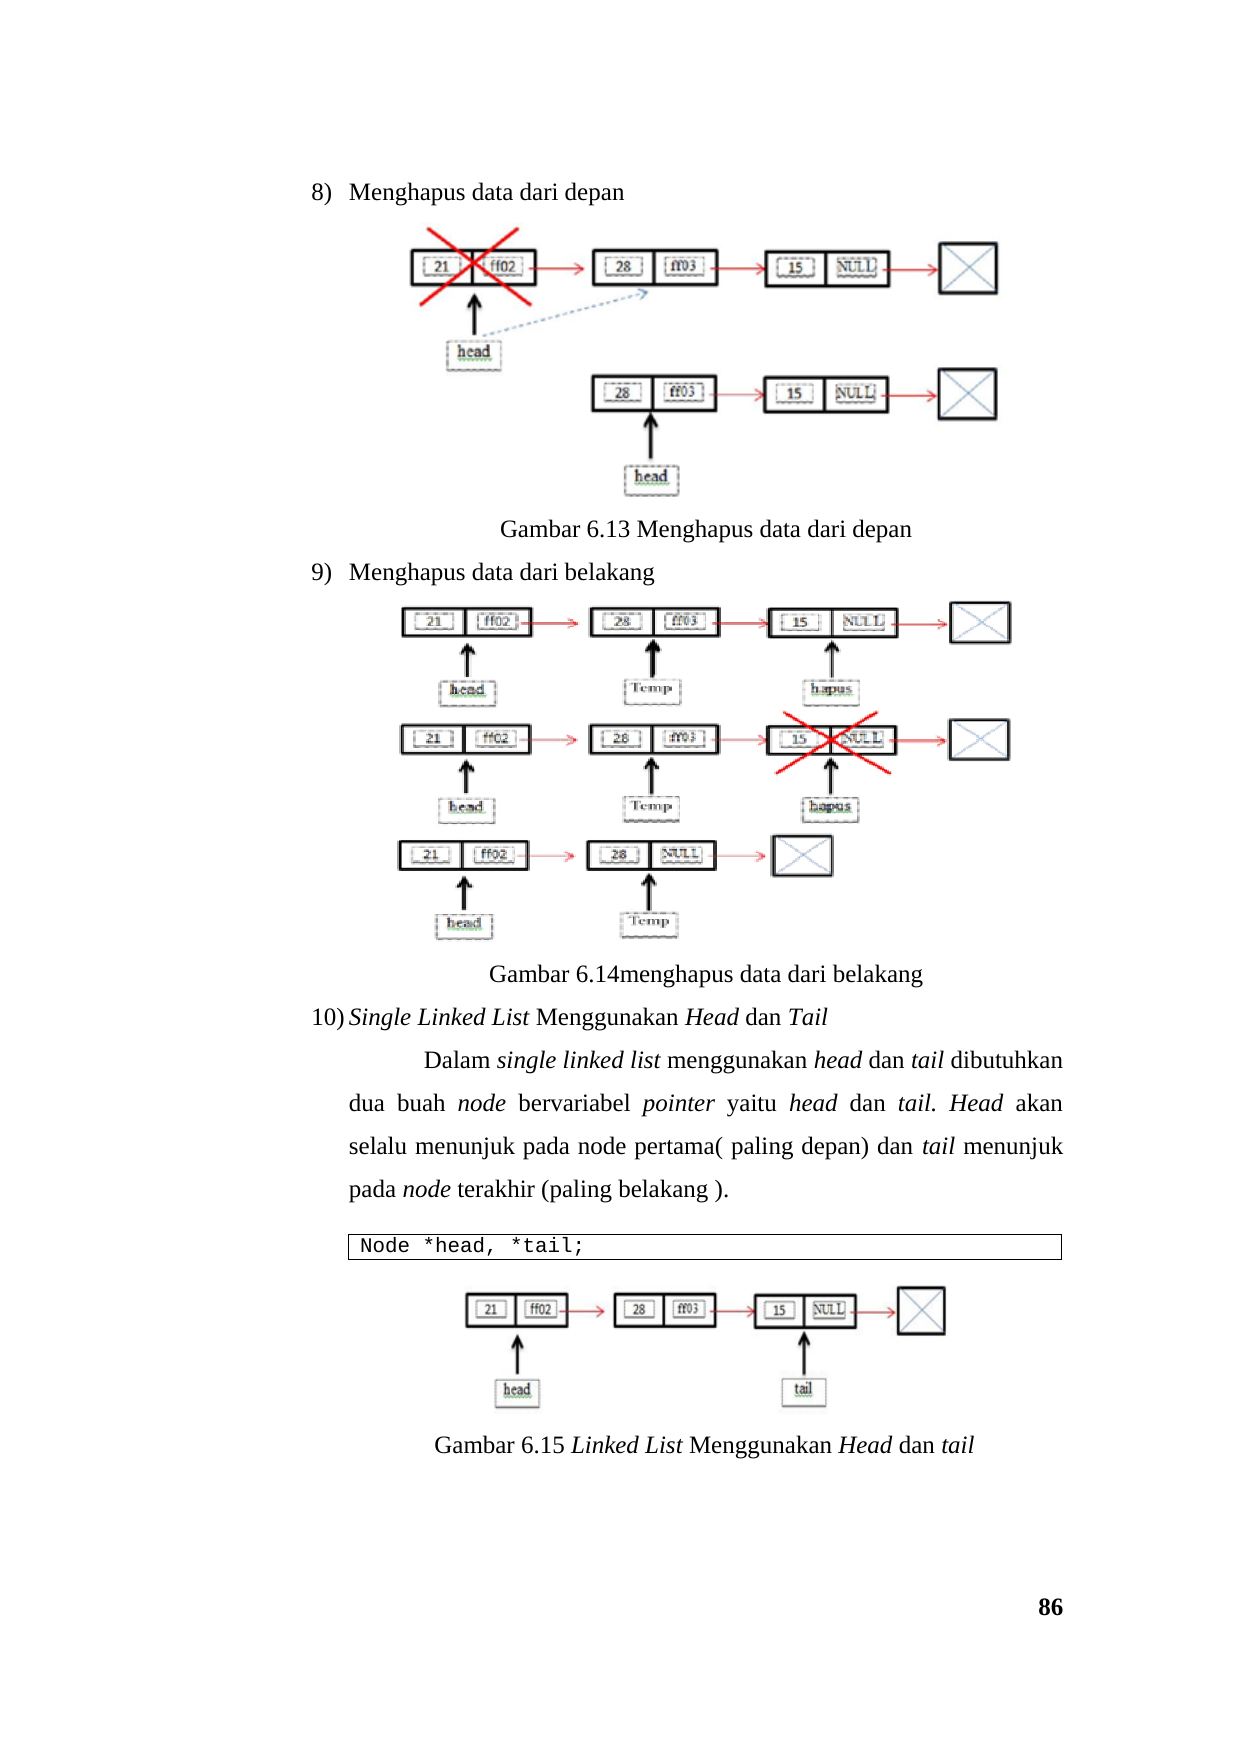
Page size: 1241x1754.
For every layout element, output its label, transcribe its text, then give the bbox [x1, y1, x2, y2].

picture [401, 220, 1010, 500]
list Menghapus data dari belakang [311, 557, 1063, 586]
subtitle menghapus data dari belakang [349, 959, 1063, 988]
picture [460, 1285, 951, 1416]
subtitle Linked List Menggunakan Head dan tail [348, 1430, 1063, 1459]
table_header Node *head, *tail; [349, 1235, 1061, 1259]
text Dalam single linked list menggunakan head dan tail dibutuhkan dua buah node bervariabel pointer yaitu head dan tail. Head akan selalu menunjuk pada node pertama( paling depan) dan tail menunjuk pada node terakhir (paling belakang ). [349, 1045, 1063, 1203]
list Single Linked List Menggunakan Head dan Tail [311, 1002, 1063, 1031]
list Menghapus data dari depan [311, 177, 1063, 206]
picture [395, 600, 1017, 945]
subtitle Menghapus data dari depan [349, 514, 1063, 543]
